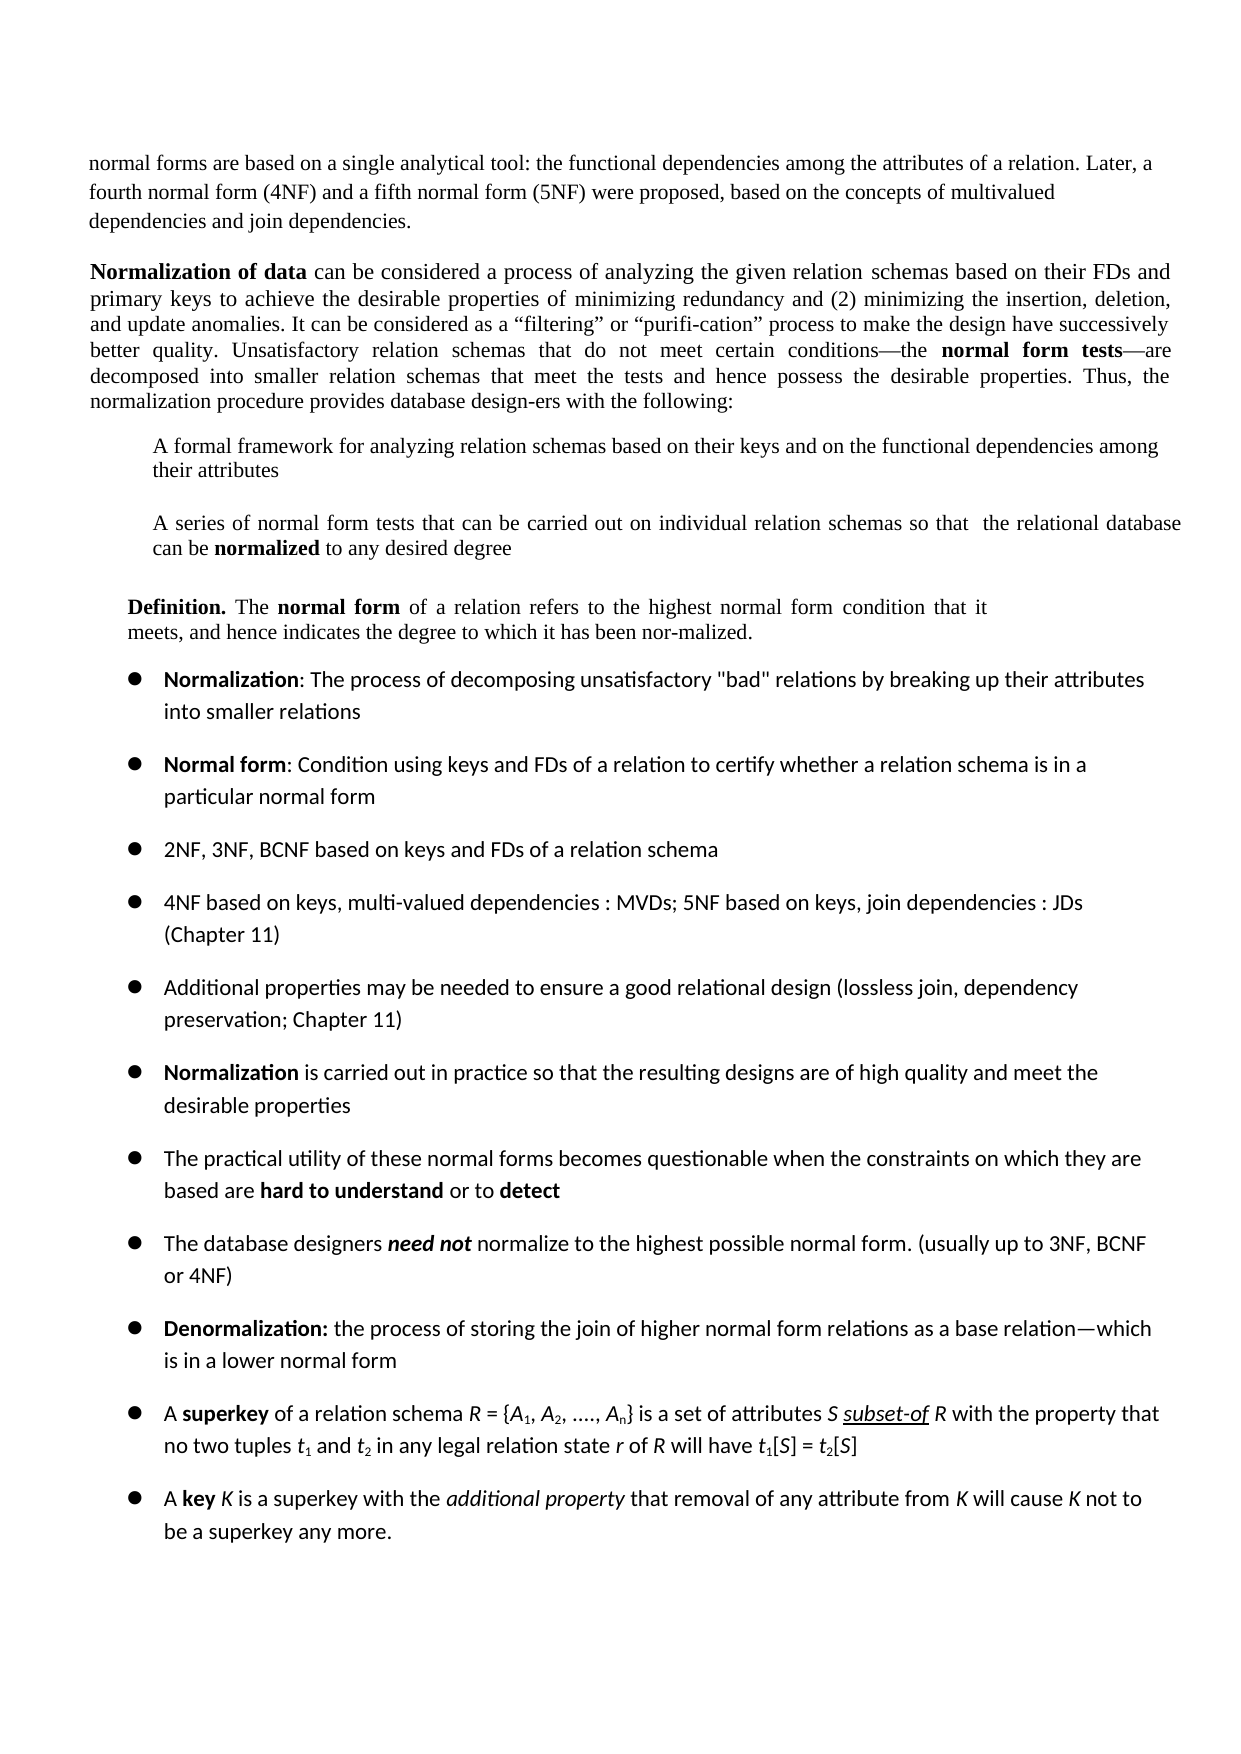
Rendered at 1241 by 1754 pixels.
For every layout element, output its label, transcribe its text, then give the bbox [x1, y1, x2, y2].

list Additional properties may be needed to ensure a good relational design (lossless join, dependency preservation; Chapter 11) [126, 973, 1167, 1033]
list 4NF based on keys, multi-valued dependencies : MVDs; 5NF based on keys, join dependencies : JDs (Chapter 11) [126, 888, 1167, 948]
list A superkey of a relation schema R = {A1, A2, ...., An} is a set of attributes S subset-of R with the property that no two tuples t1 and t2 in any legal relation state r of R will have t1[S] = t2[S] [126, 1399, 1167, 1459]
text Definition. The normal form of a relation refers to the highest normal form condition that it meets, and hence indicates the degree to which it has been nor-malized. [127, 595, 987, 644]
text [89, 150, 1167, 233]
list Normal form: Condition using keys and FDs of a relation to certify whether a relation schema is in a particular normal form [126, 750, 1167, 810]
list 2NF, 3NF, BCNF based on keys and FDs of a relation schema [126, 835, 1167, 863]
list Normalization: The process of decomposing unsatisfactory "bad" relations by breaking up their attributes into smaller relations [126, 665, 1167, 725]
list The database designers need not normalize to the highest possible normal form. (usually up to 3NF, BCNF or 4NF) [126, 1229, 1167, 1289]
list A formal framework for analyzing relation schemas based on their keys and on the functional dependencies among their attributes [126, 435, 1169, 482]
list A key K is a superkey with the additional property that removal of any attribute from K will cause K not to be a superkey any more. [126, 1484, 1167, 1545]
list Denormalization: the process of storing the join of higher normal form relations as a base relation—which is in a lower normal form [126, 1314, 1167, 1374]
list A series of normal form tests that can be carried out on individual relation schemas so that the relational database can be normalized to any desired degree [126, 512, 1184, 560]
list Normalization is carried out in practice so that the resulting designs are of high quality and meet the desirable properties [126, 1058, 1167, 1119]
text Normalization of data can be considered a process of analyzing the given relation schemas based on their FDs and primary keys to achieve the desirable properties of minimizing redundancy and (2) minimizing the insertion, deletion, and update anomalies. It can be considered as a “filtering” or “purifi-cation” process to make the design have successively better quality. Unsatisfactory relation schemas that do not meet certain conditions—the normal form tests—are decomposed into smaller relation schemas that meet the tests and hence possess the desirable properties. Thus, the normalization procedure provides database design-ers with the following: [90, 258, 1171, 413]
list The practical utility of these normal forms becomes questionable when the constraints on which they are based are hard to understand or to detect [126, 1144, 1167, 1204]
